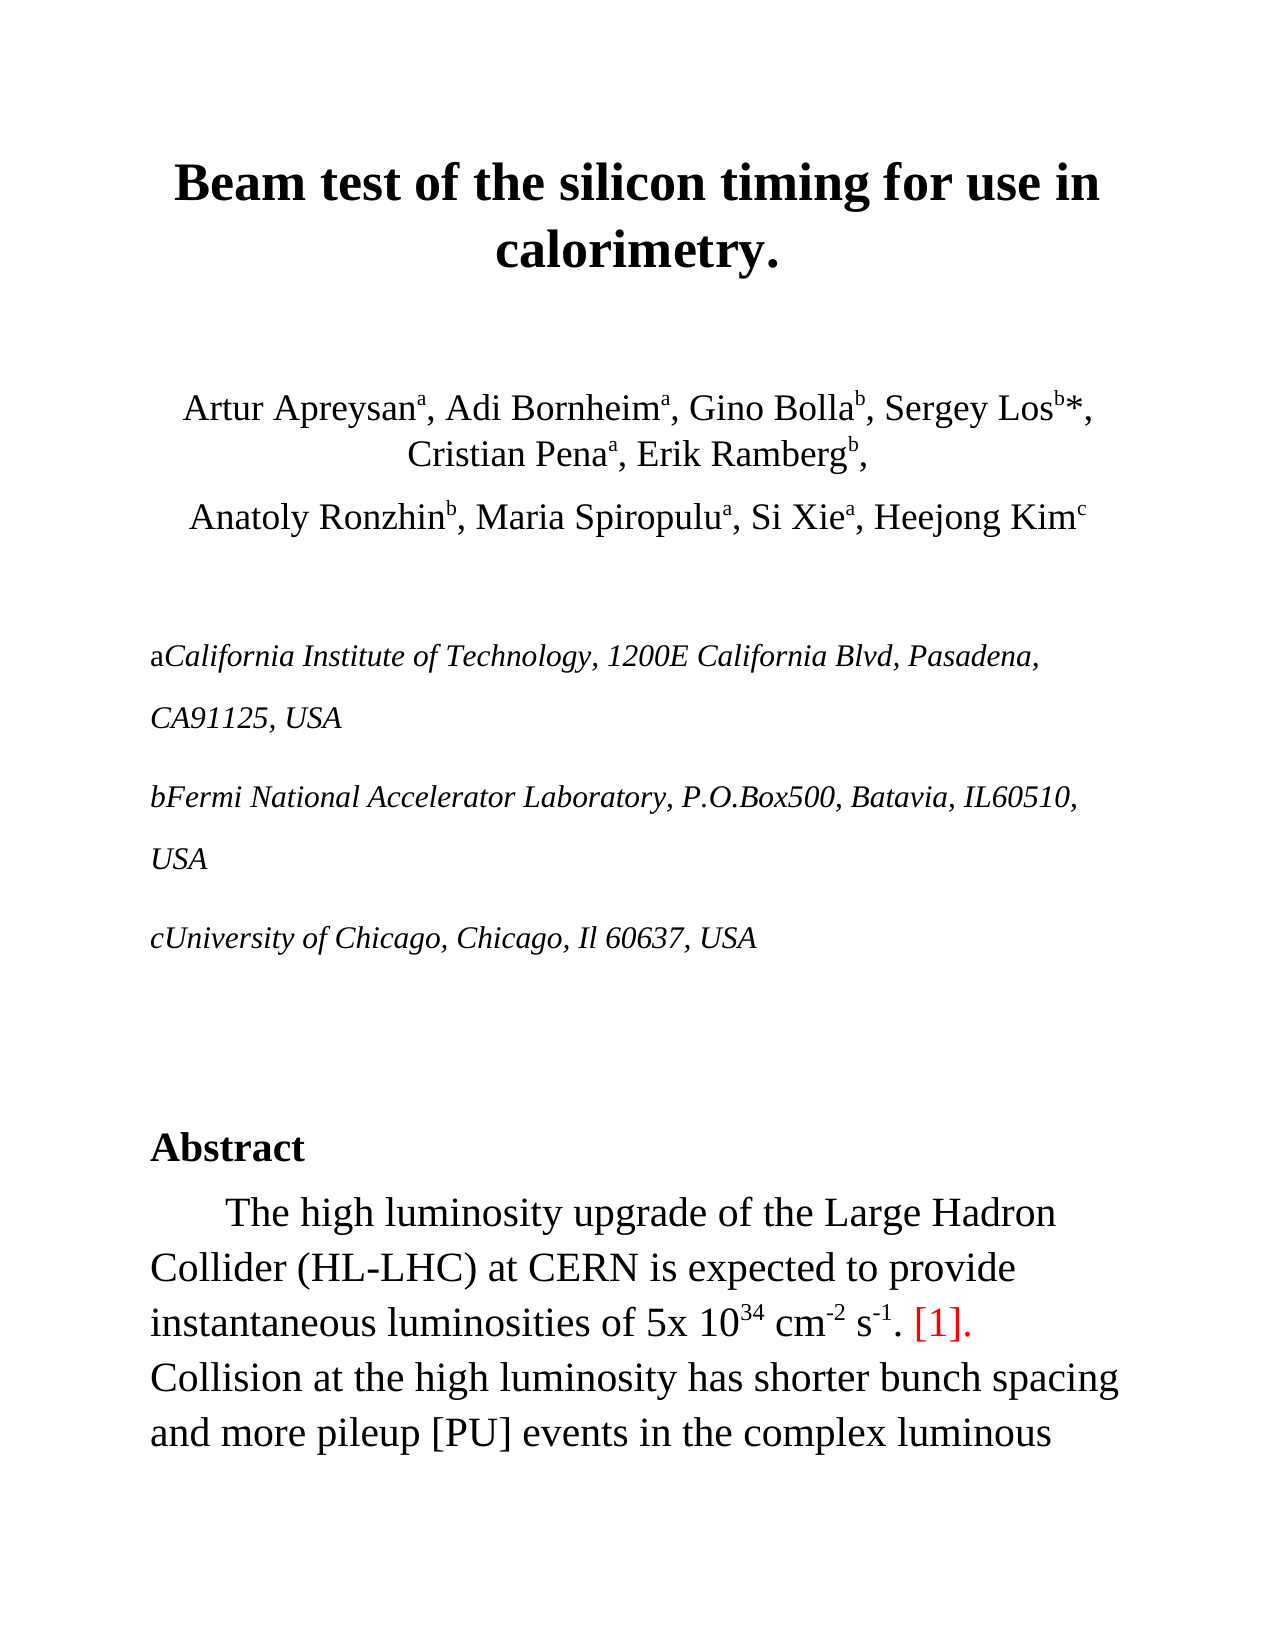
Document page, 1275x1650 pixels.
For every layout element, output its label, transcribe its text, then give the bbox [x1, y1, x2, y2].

text Beam test of the silicon timing for use in calorimetry. [150, 150, 1125, 279]
text Artur Apreysana, Adi Bornheima, Gino Bollab, Sergey Losb*, Cristian Penaa, Erik Rambergb, [150, 385, 1125, 474]
text Abstract [150, 1123, 1125, 1171]
text cUniversity of Chicago, Chicago, Il 60637, USA [150, 919, 1125, 982]
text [150, 1187, 1125, 1456]
text bFermi National Accelerator Laboratory, P.O.Box500, Batavia, IL60510, USA [150, 778, 1125, 903]
text aCalifornia Institute of Technology, 1200E California Blvd, Pasadena, CA91125, USA [150, 637, 1125, 761]
text Anatoly Ronzhinb, Maria Spiropulua, Si Xiea, Heejong Kimc [150, 495, 1125, 538]
